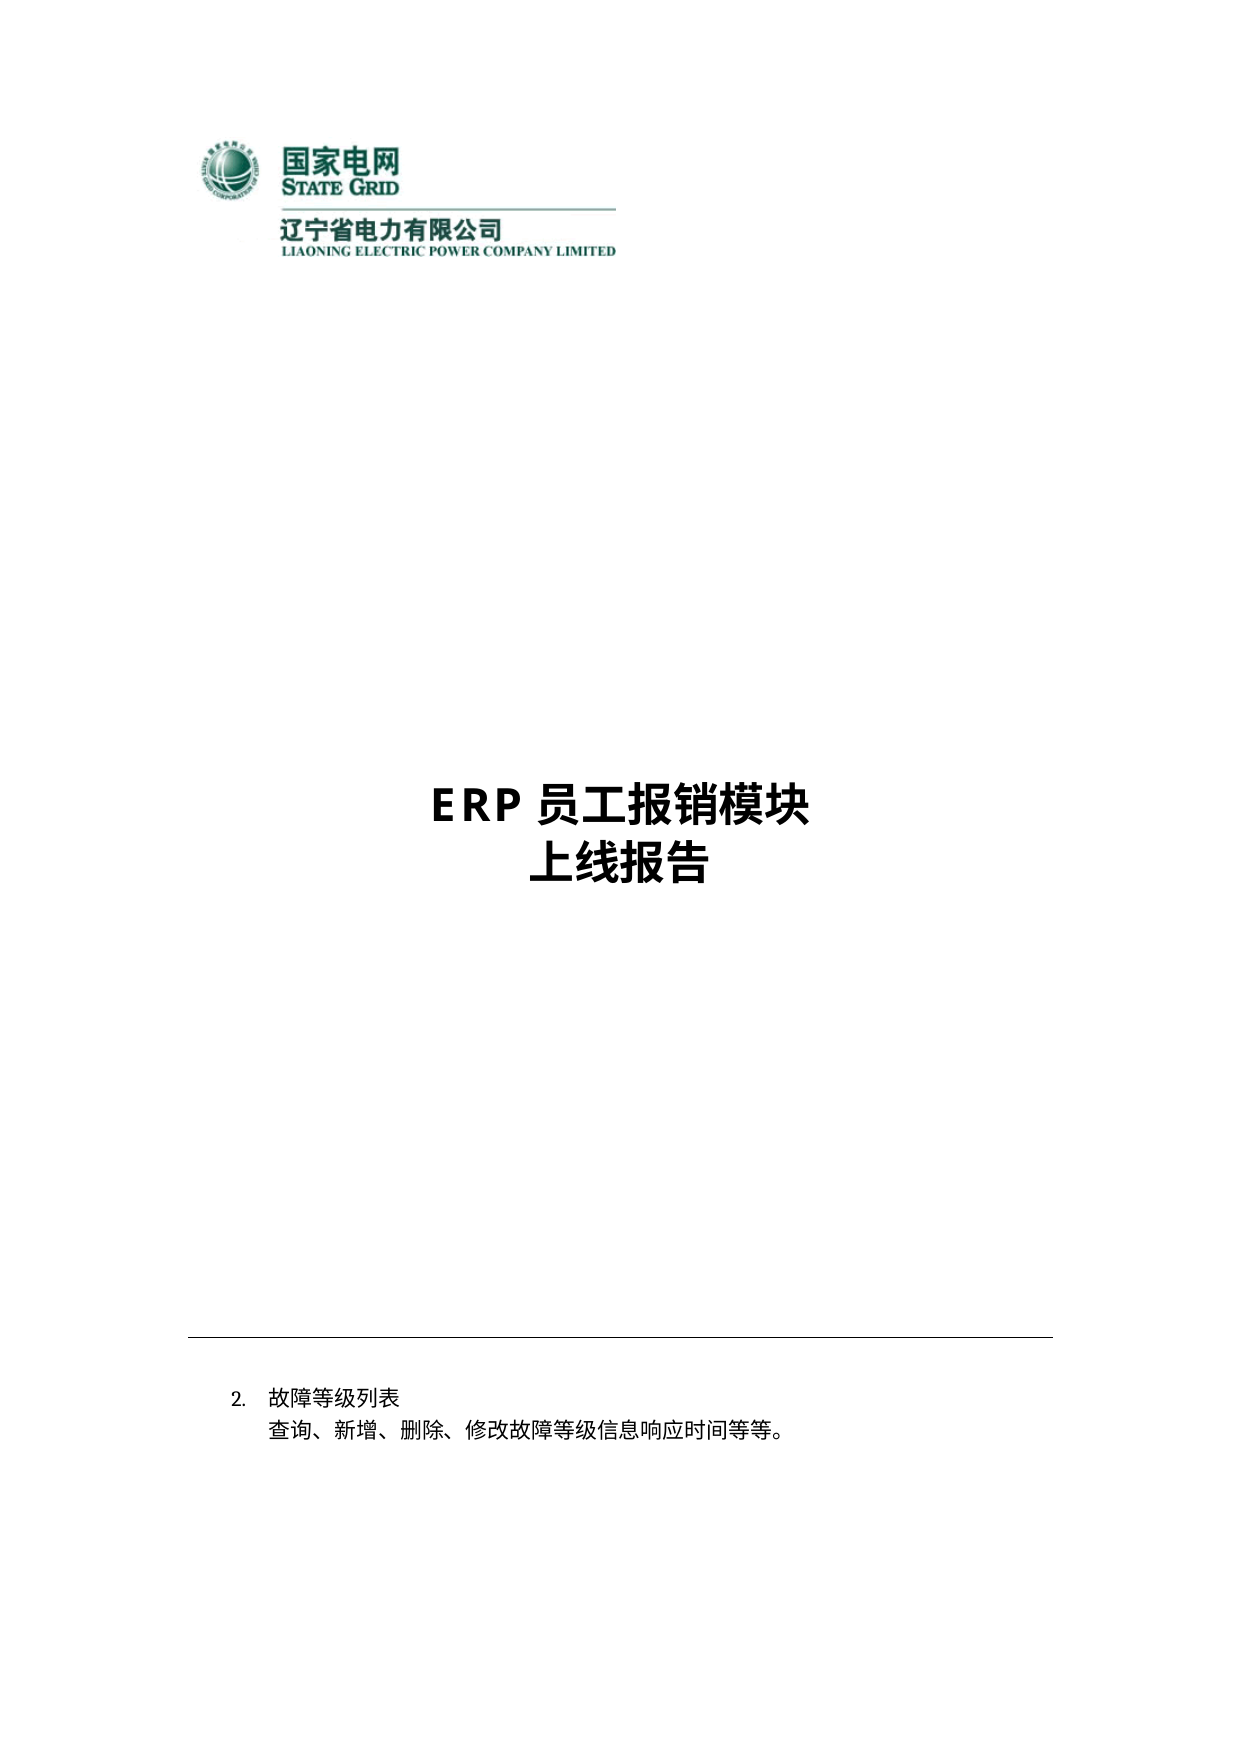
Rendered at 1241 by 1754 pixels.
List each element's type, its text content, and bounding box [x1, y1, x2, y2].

list 故障等级列表 [231, 1381, 1053, 1413]
list 查询、新增、删除、修改故障等级信息响应时间等等。 [269, 1413, 1053, 1446]
